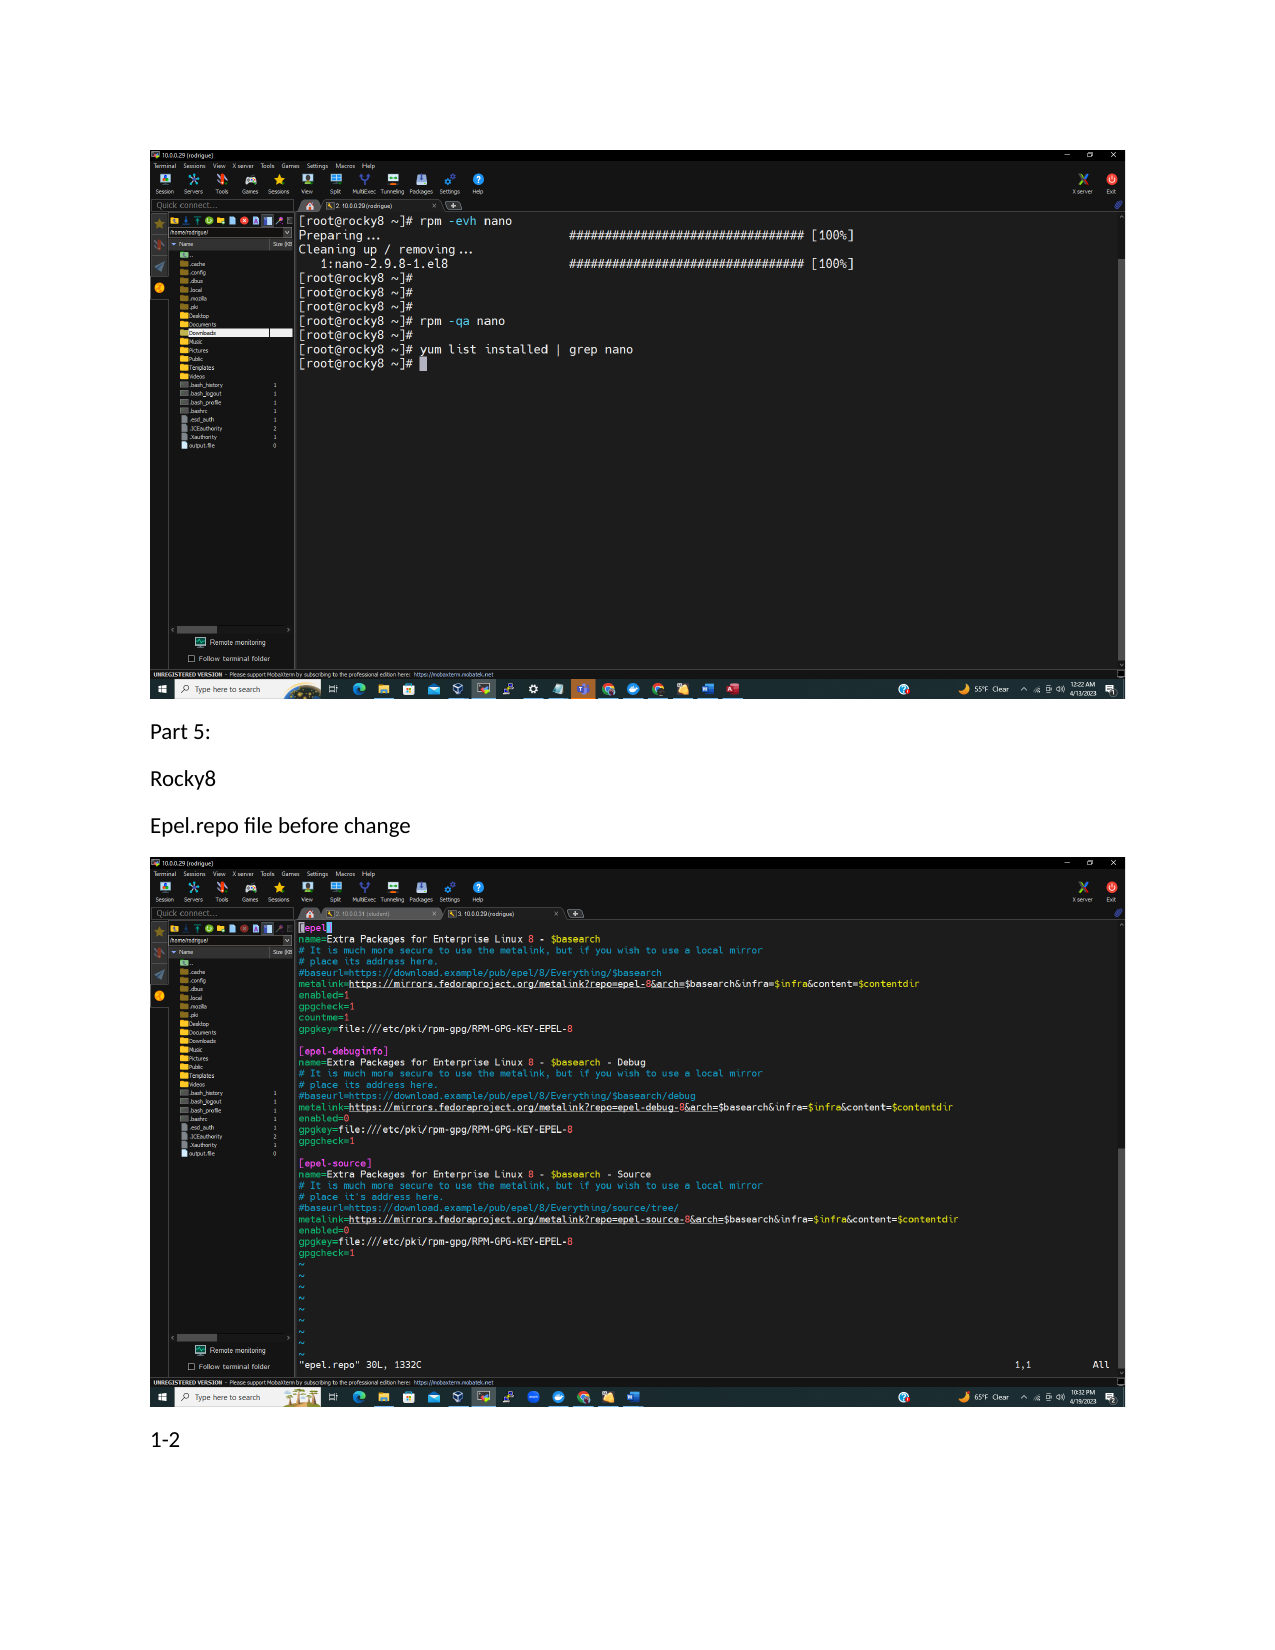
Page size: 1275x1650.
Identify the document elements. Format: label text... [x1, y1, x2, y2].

picture [150, 150, 1125, 699]
text 1-2 [150, 1425, 1125, 1453]
picture [150, 857, 1125, 1407]
text Rocky8 [150, 764, 1125, 792]
text Part 5: [150, 717, 1125, 745]
text Epel.repo file before change [150, 811, 1125, 839]
